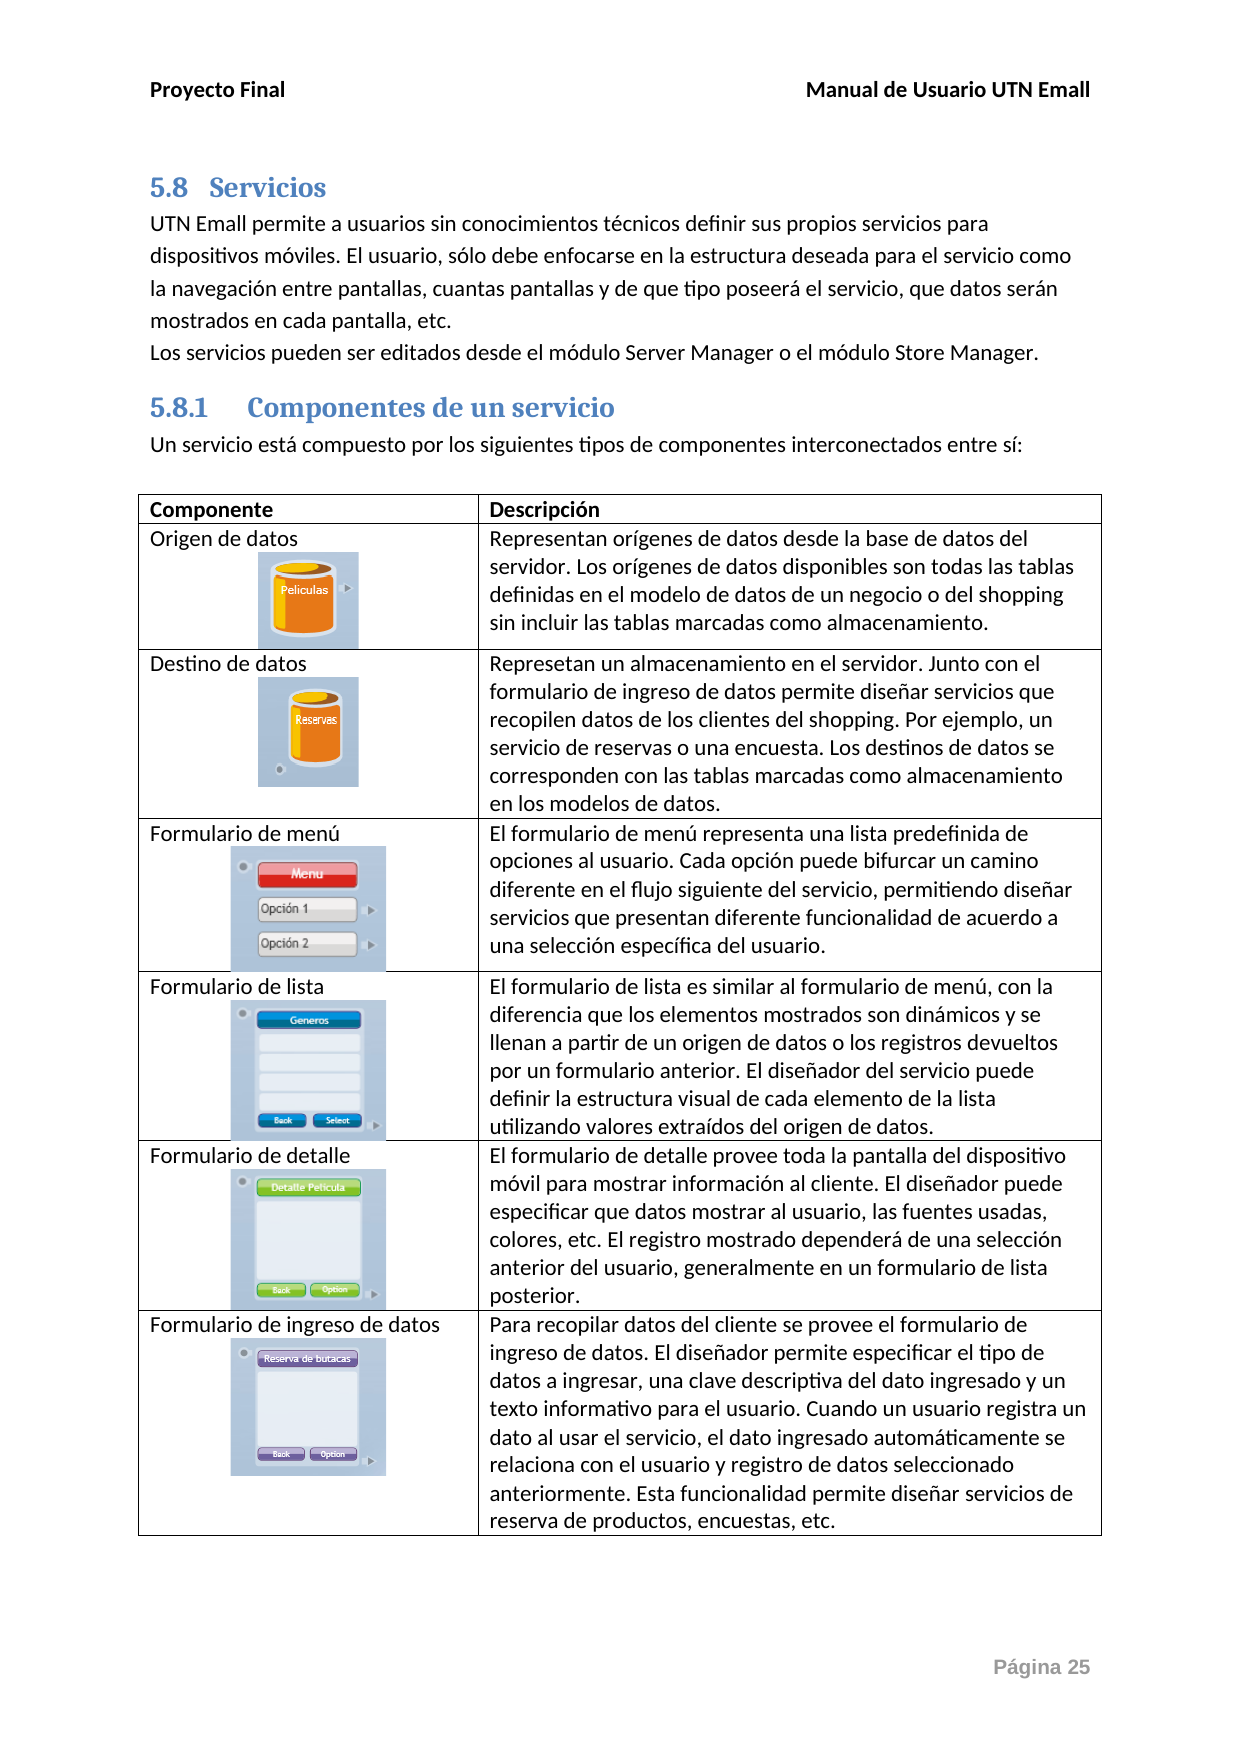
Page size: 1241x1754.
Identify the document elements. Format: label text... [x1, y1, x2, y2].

table_cell El formulario de menú representa una lista predefinida de opciones al usuario. Cada opción puede bifurcar un camino diferente en el flujo siguiente del servicio, permitiendo diseñar servicios que presentan diferente funcionalidad de acuerdo a una selección específica del usuario. [479, 819, 1101, 971]
table_header Descripción [479, 495, 1101, 523]
picture [230, 1338, 387, 1476]
picture [230, 846, 387, 972]
table_cell Represetan un almacenamiento en el servidor. Junto con el formulario de ingreso de datos permite diseñar servicios que recopilen datos de los clientes del shopping. Por ejemplo, un servicio de reservas o una encuesta. Los destinos de datos se corresponden con las tablas marcadas como almacenamiento en los modelos de datos. [479, 650, 1101, 818]
subtitle Componentes de un servicio [150, 391, 1090, 425]
table_cell Destino de datos [139, 650, 478, 818]
table_cell Formulario de lista [139, 972, 478, 1140]
table_cell Formulario de menú [139, 819, 478, 971]
table_header Componente [139, 495, 478, 523]
table_cell Formulario de detalle [139, 1141, 478, 1309]
text UTN Emall permite a usuarios sin conocimientos técnicos definir sus propios servicios para dispositivos móviles. El usuario, sólo debe enfocarse en la estructura deseada para el servicio como la navegación entre pantallas, cuantas pantallas y de que tipo poseerá el servicio, que datos serán mostrados en cada pantalla, etc. [150, 209, 1090, 334]
table_cell El formulario de detalle provee toda la pantalla del dispositivo móvil para mostrar información al cliente. El diseñador puede especificar que datos mostrar al usuario, las fuentes usadas, colores, etc. El registro mostrado dependerá de una selección anterior del usuario, generalmente en un formulario de lista posterior. [479, 1141, 1101, 1309]
subtitle Servicios [150, 171, 1090, 204]
text Un servicio está compuesto por los siguientes tipos de componentes interconectados entre sí: [150, 430, 1090, 458]
picture [258, 677, 359, 787]
table_cell Formulario de ingreso de datos [139, 1311, 478, 1535]
table_cell Representan orígenes de datos desde la base de datos del servidor. Los orígenes de datos disponibles son todas las tablas definidas en el modelo de datos de un negocio o del shopping sin incluir las tablas marcadas como almacenamiento. [479, 524, 1101, 648]
table_cell Para recopilar datos del cliente se provee el formulario de ingreso de datos. El diseñador permite especificar el tipo de datos a ingresar, una clave descriptiva del dato ingresado y un texto informativo para el usuario. Cuando un usuario registra un dato al usar el servicio, el dato ingresado automáticamente se relaciona con el usuario y registro de datos seleccionado anteriormente. Esta funcionalidad permite diseñar servicios de reserva de productos, encuestas, etc. [479, 1311, 1101, 1535]
table_cell El formulario de lista es similar al formulario de menú, con la diferencia que los elementos mostrados son dinámicos y se llenan a partir de un origen de datos o los registros devueltos por un formulario anterior. El diseñador del servicio puede definir la estructura visual de cada elemento de la lista utilizando valores extraídos del origen de datos. [479, 972, 1101, 1140]
picture [230, 1169, 387, 1310]
picture [230, 1000, 387, 1141]
table_cell Origen de datos [139, 524, 478, 648]
picture [258, 552, 359, 649]
text Los servicios pueden ser editados desde el módulo Server Manager o el módulo Store Manager. [150, 338, 1090, 366]
